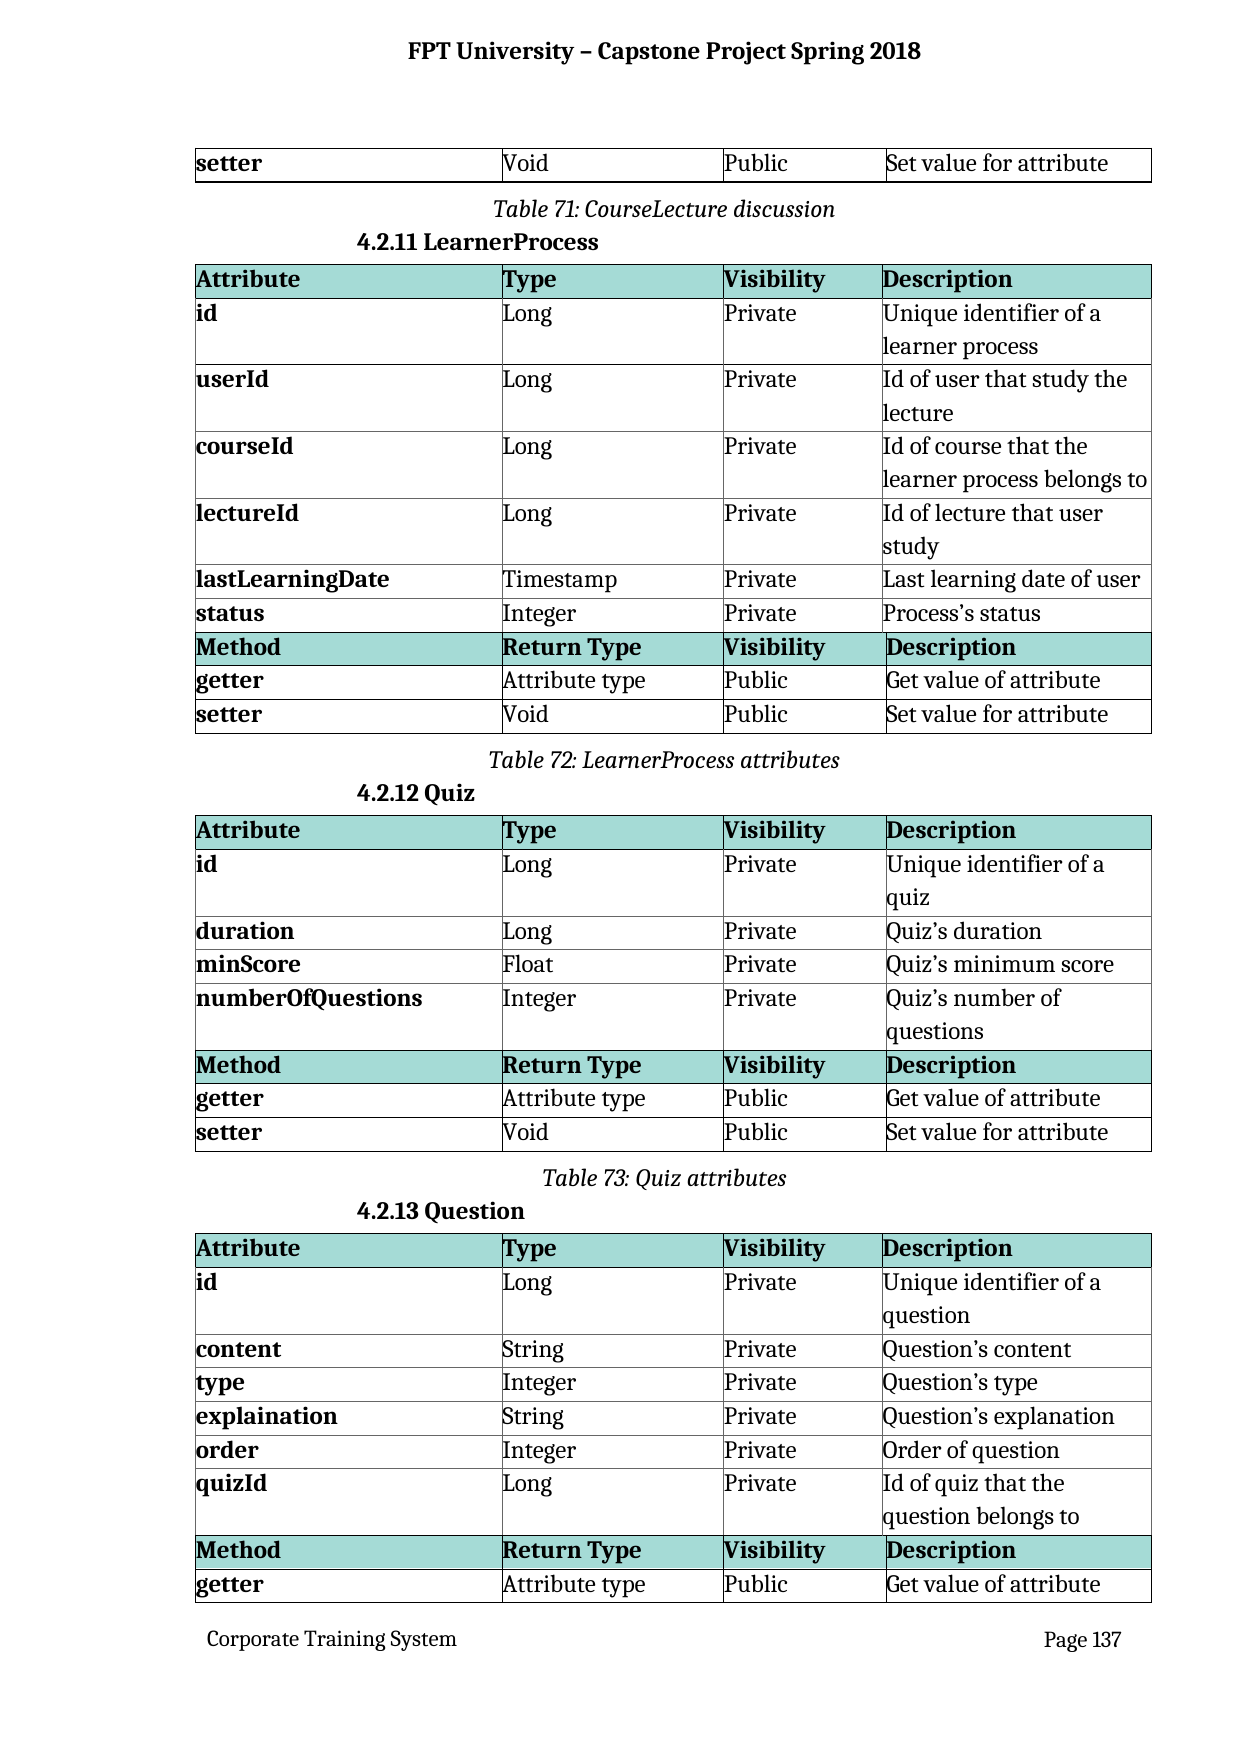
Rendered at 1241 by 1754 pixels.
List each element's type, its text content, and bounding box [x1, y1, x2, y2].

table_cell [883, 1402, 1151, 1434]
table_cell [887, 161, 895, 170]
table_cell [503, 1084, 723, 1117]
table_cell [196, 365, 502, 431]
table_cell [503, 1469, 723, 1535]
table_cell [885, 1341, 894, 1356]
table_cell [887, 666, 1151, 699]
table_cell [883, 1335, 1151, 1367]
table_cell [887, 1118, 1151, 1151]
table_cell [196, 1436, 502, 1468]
subtitle 4.2.12 Quiz [357, 779, 1124, 808]
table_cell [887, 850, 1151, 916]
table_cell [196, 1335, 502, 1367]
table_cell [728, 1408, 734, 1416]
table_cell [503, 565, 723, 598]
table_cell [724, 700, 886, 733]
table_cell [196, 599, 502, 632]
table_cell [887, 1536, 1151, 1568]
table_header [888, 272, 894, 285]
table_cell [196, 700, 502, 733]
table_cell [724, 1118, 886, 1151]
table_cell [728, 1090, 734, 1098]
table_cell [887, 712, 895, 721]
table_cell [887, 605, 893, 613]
list Table : CourseLecture discussion [207, 195, 1122, 224]
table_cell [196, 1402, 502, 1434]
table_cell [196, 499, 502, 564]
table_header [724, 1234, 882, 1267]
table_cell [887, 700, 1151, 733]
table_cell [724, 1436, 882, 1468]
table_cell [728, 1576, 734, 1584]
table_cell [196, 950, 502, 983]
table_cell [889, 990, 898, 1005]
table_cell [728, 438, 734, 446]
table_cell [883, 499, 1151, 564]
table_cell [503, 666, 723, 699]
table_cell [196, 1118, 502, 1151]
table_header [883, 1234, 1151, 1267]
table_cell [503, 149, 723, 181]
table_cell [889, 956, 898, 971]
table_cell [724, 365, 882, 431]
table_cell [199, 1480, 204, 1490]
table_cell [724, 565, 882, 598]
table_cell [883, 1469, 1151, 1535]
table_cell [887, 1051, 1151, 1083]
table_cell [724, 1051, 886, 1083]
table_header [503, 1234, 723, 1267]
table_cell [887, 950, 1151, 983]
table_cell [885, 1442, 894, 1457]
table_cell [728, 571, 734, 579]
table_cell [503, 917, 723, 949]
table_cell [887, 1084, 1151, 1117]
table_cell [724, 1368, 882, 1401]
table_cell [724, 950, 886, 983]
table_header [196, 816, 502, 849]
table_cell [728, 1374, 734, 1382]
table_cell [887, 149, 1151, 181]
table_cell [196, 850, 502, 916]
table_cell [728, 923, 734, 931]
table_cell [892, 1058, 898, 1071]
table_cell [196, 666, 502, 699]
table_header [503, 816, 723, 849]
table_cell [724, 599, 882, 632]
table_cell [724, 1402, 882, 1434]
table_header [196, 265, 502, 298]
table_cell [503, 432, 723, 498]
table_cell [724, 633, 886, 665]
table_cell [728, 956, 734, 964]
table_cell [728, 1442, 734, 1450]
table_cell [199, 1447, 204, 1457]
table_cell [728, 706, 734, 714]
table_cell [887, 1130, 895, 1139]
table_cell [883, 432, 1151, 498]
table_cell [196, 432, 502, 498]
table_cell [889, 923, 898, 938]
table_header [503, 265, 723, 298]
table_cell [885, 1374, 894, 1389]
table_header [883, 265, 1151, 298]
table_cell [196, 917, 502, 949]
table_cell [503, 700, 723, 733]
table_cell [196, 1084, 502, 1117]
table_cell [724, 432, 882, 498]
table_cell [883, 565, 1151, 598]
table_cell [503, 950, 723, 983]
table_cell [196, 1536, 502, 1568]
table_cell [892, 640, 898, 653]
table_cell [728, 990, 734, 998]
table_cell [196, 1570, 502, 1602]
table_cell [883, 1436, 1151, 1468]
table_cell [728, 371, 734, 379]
subtitle 4.2.11 LearnerProcess [357, 228, 1124, 257]
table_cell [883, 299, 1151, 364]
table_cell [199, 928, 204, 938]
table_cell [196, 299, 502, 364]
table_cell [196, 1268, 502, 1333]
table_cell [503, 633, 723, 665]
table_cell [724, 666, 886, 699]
list Table : Quiz attributes [207, 1164, 1122, 1193]
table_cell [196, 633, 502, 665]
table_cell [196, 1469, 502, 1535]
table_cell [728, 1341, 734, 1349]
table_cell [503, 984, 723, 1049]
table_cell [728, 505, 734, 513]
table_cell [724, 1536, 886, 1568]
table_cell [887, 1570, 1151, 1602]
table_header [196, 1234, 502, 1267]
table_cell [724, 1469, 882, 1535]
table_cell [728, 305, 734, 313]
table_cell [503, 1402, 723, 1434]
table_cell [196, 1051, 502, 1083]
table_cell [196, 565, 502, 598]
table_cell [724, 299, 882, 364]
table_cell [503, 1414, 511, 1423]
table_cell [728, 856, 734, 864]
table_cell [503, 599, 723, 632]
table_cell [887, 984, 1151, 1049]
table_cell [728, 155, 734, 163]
list Table : LearnerProcess attributes [207, 746, 1122, 775]
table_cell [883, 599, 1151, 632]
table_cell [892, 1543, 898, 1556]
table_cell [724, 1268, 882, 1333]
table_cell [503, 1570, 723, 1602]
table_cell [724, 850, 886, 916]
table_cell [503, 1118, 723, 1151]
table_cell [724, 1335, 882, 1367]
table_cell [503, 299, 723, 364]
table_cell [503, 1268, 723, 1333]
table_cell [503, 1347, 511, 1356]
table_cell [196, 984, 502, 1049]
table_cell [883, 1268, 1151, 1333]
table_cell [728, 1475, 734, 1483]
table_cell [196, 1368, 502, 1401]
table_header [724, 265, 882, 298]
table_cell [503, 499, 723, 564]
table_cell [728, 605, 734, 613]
subtitle 4.2.13 Question [357, 1197, 1124, 1226]
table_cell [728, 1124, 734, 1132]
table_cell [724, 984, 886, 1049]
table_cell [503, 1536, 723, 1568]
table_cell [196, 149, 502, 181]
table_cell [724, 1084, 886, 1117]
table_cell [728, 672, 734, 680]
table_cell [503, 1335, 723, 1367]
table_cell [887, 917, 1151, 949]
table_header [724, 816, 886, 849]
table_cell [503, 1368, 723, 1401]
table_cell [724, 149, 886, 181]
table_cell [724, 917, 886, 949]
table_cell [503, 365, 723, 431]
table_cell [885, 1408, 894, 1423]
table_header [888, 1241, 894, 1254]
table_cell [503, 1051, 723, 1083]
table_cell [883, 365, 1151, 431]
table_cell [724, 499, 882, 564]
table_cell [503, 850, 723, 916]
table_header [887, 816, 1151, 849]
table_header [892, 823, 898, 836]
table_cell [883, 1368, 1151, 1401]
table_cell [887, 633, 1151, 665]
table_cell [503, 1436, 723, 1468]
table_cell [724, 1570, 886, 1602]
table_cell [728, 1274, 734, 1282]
